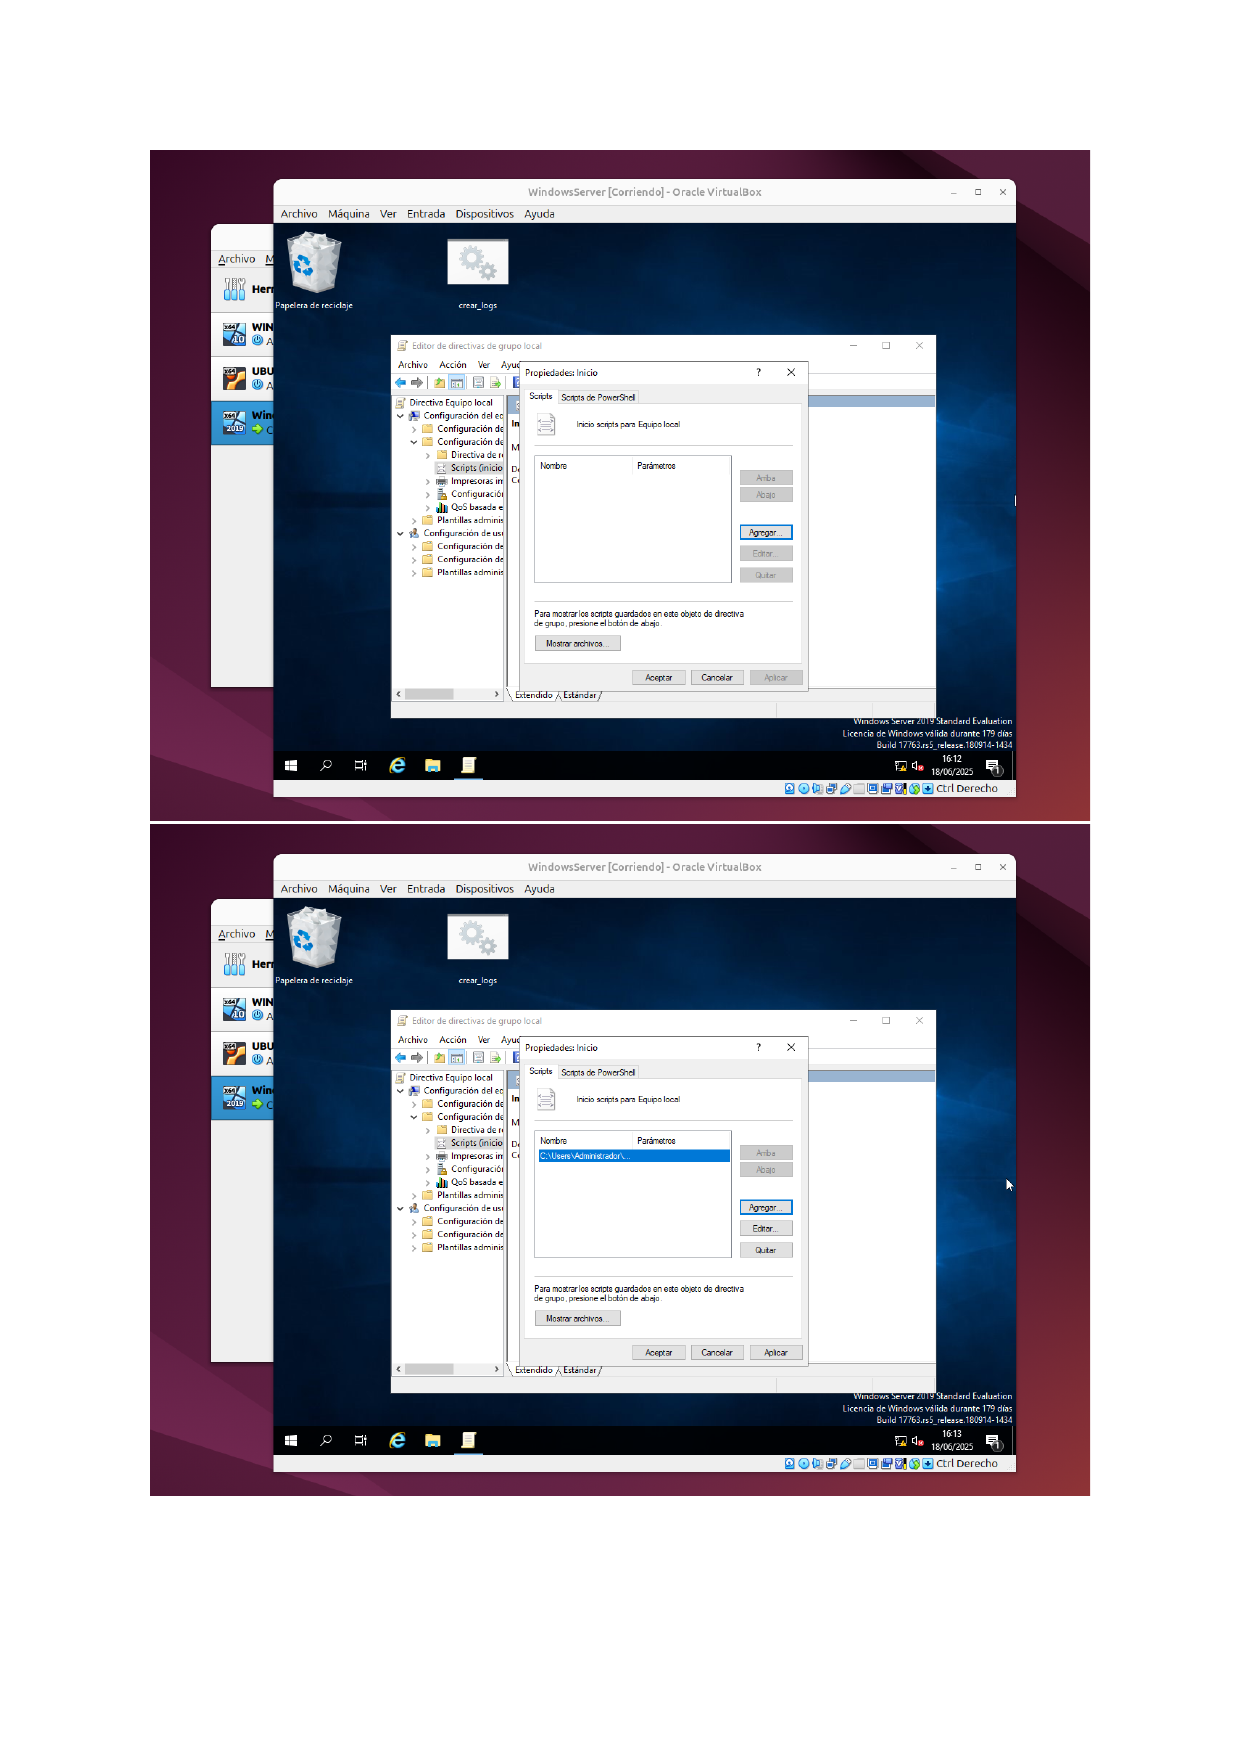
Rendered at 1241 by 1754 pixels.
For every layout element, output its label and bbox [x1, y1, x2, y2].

picture [150, 824, 1091, 1496]
picture [150, 150, 1091, 821]
